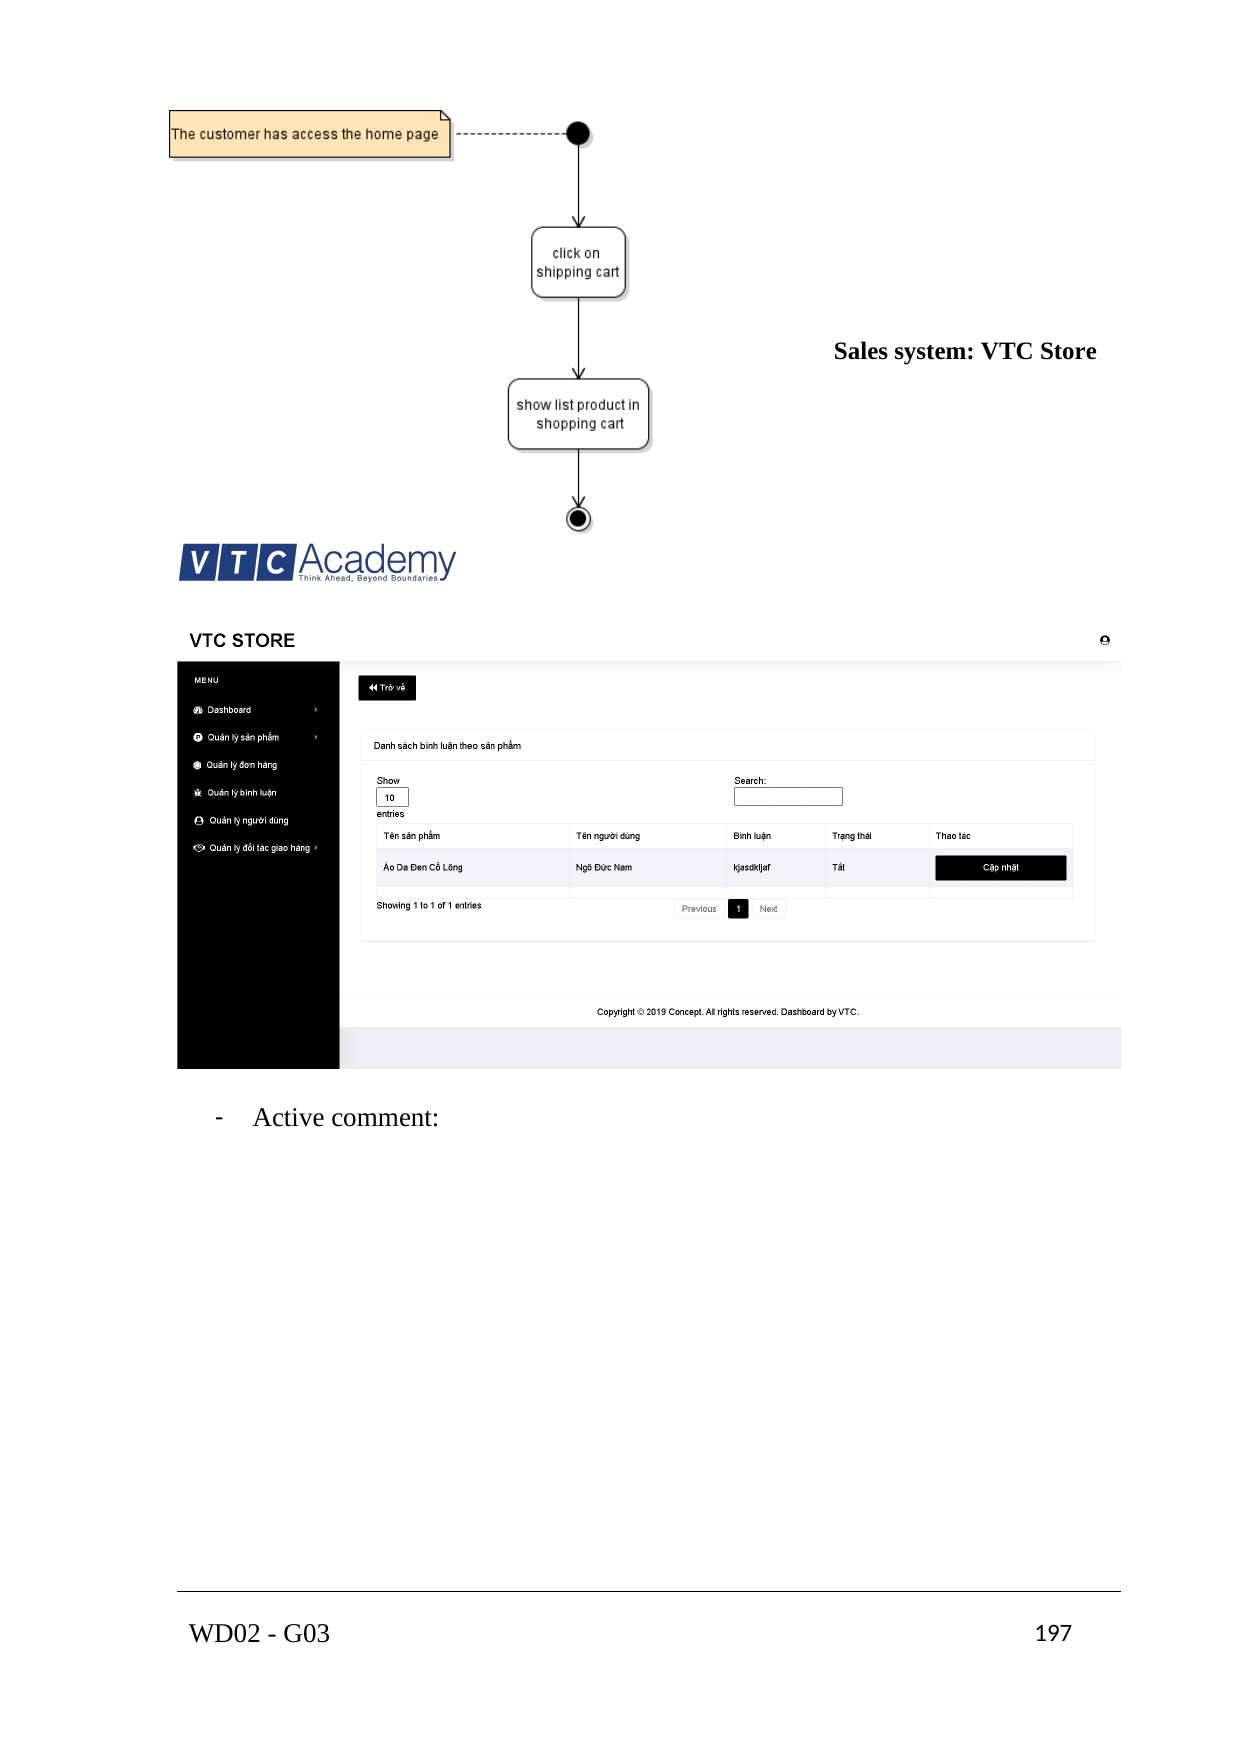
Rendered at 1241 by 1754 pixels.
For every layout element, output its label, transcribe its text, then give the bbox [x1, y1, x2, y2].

list Active comment: [215, 1100, 1122, 1133]
picture [169, 110, 654, 591]
picture [177, 620, 1122, 1069]
